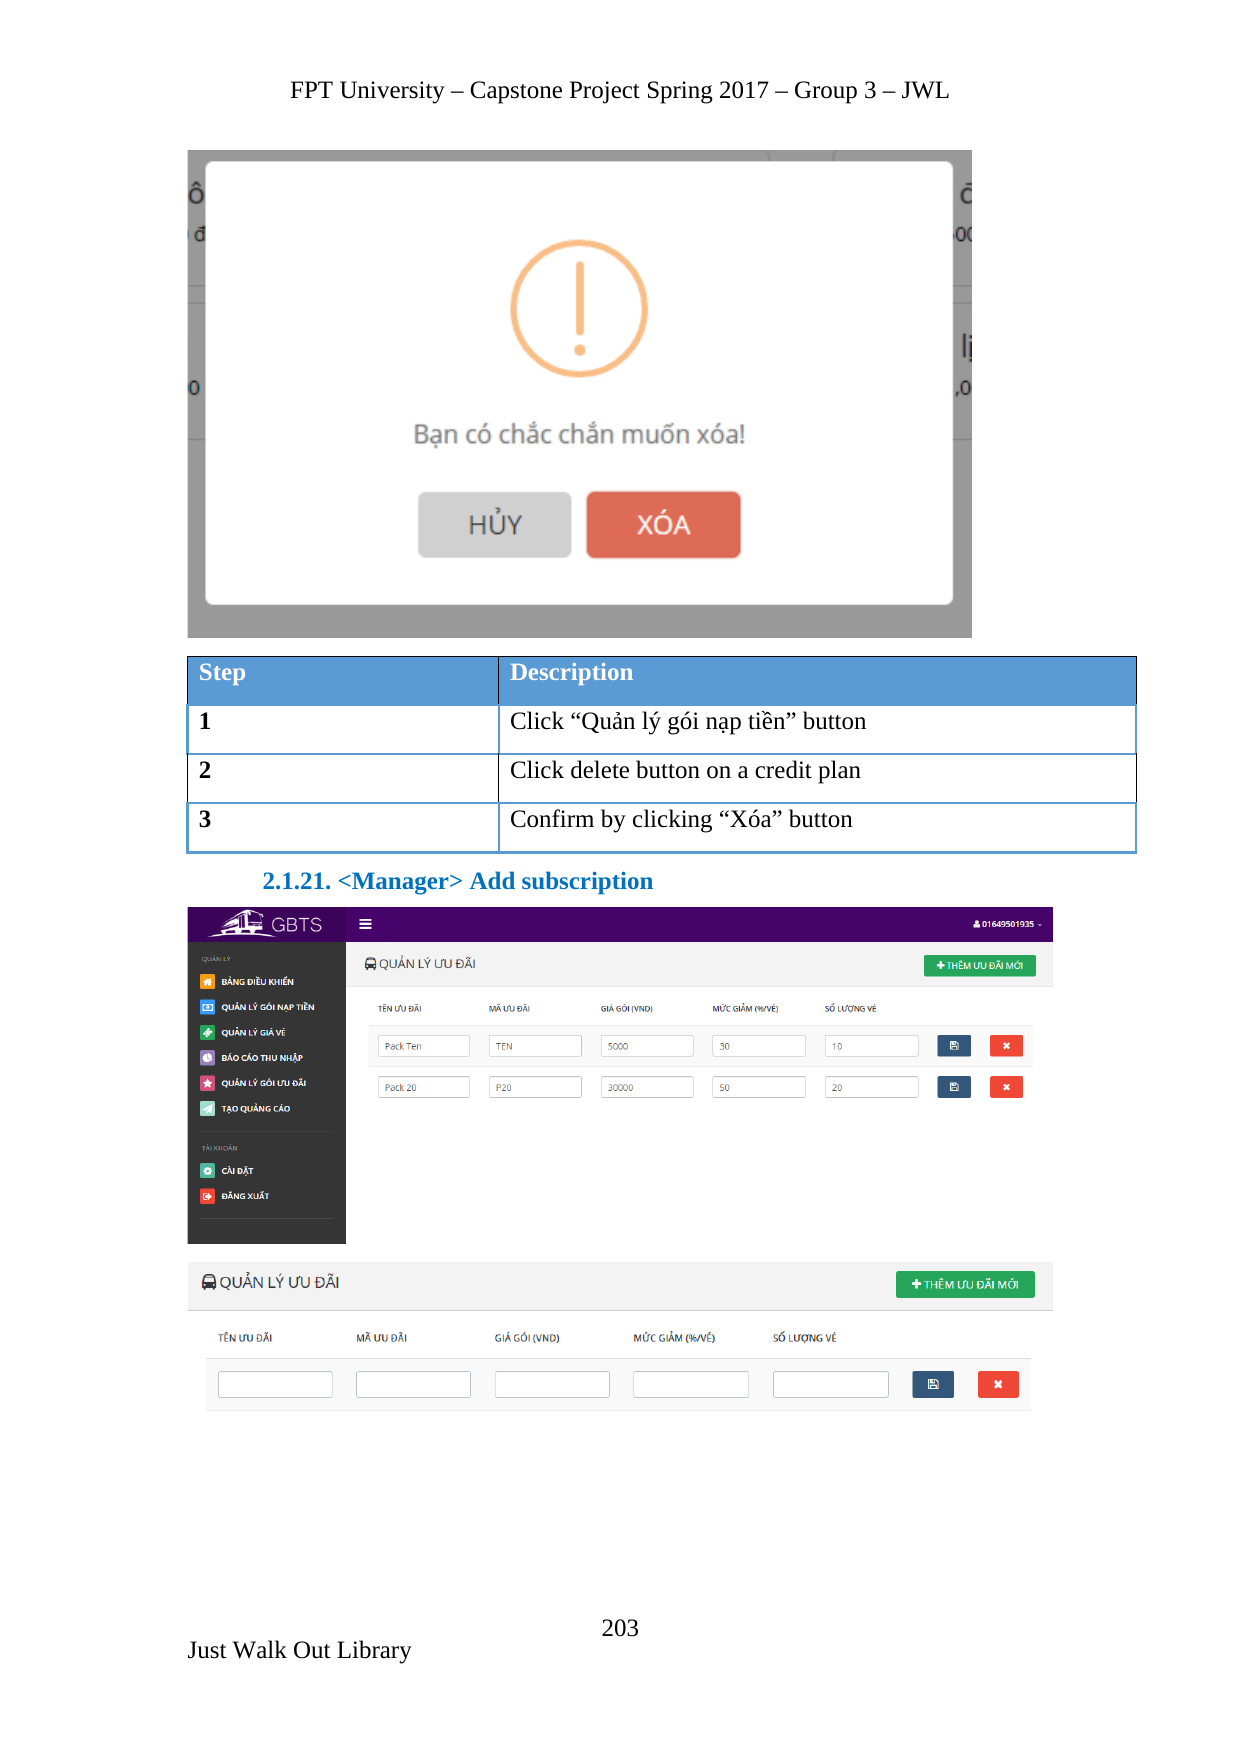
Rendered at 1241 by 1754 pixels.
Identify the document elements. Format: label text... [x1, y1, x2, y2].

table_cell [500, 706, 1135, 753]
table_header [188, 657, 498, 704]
picture [187, 150, 972, 638]
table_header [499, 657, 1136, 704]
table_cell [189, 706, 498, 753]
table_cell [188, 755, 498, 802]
text <Manager> Add subscription [262, 866, 1053, 895]
picture [187, 907, 1053, 1244]
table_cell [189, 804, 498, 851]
picture [187, 1262, 1053, 1418]
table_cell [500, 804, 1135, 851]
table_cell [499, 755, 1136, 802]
